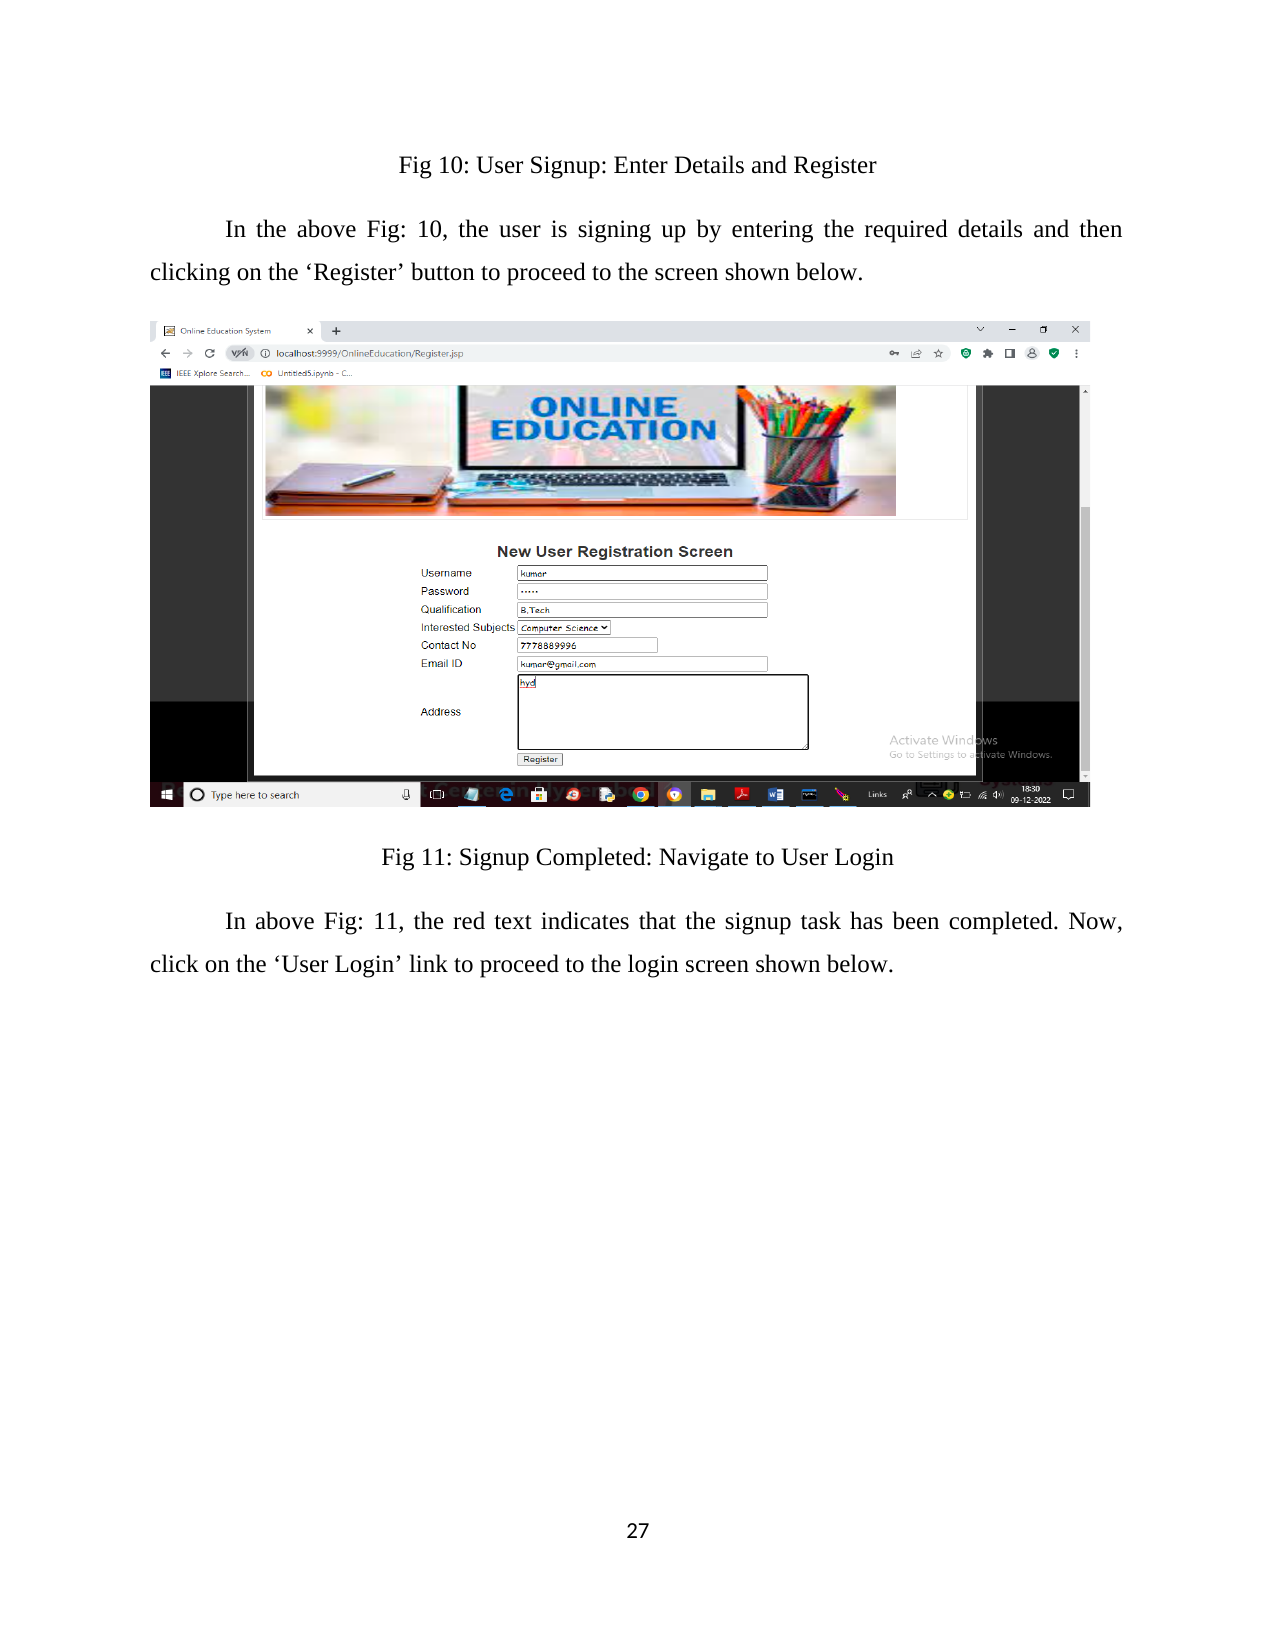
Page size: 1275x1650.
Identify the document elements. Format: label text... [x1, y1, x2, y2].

text In above Fig: 11, the red text indicates that the signup task has been completed. Now, click on the ‘User Login’ link to proceed to the login screen shown below. [150, 906, 1125, 978]
text In the above Fig: 10, the user is signing up by entering the required details and then clicking on the ‘Register’ button to proceed to the screen shown below. [150, 214, 1125, 286]
picture [150, 321, 1091, 807]
text Fig 11: Signup Completed: Navigate to User Login [150, 842, 1125, 871]
text Fig 10: User Signup: Enter Details and Register [150, 150, 1125, 179]
